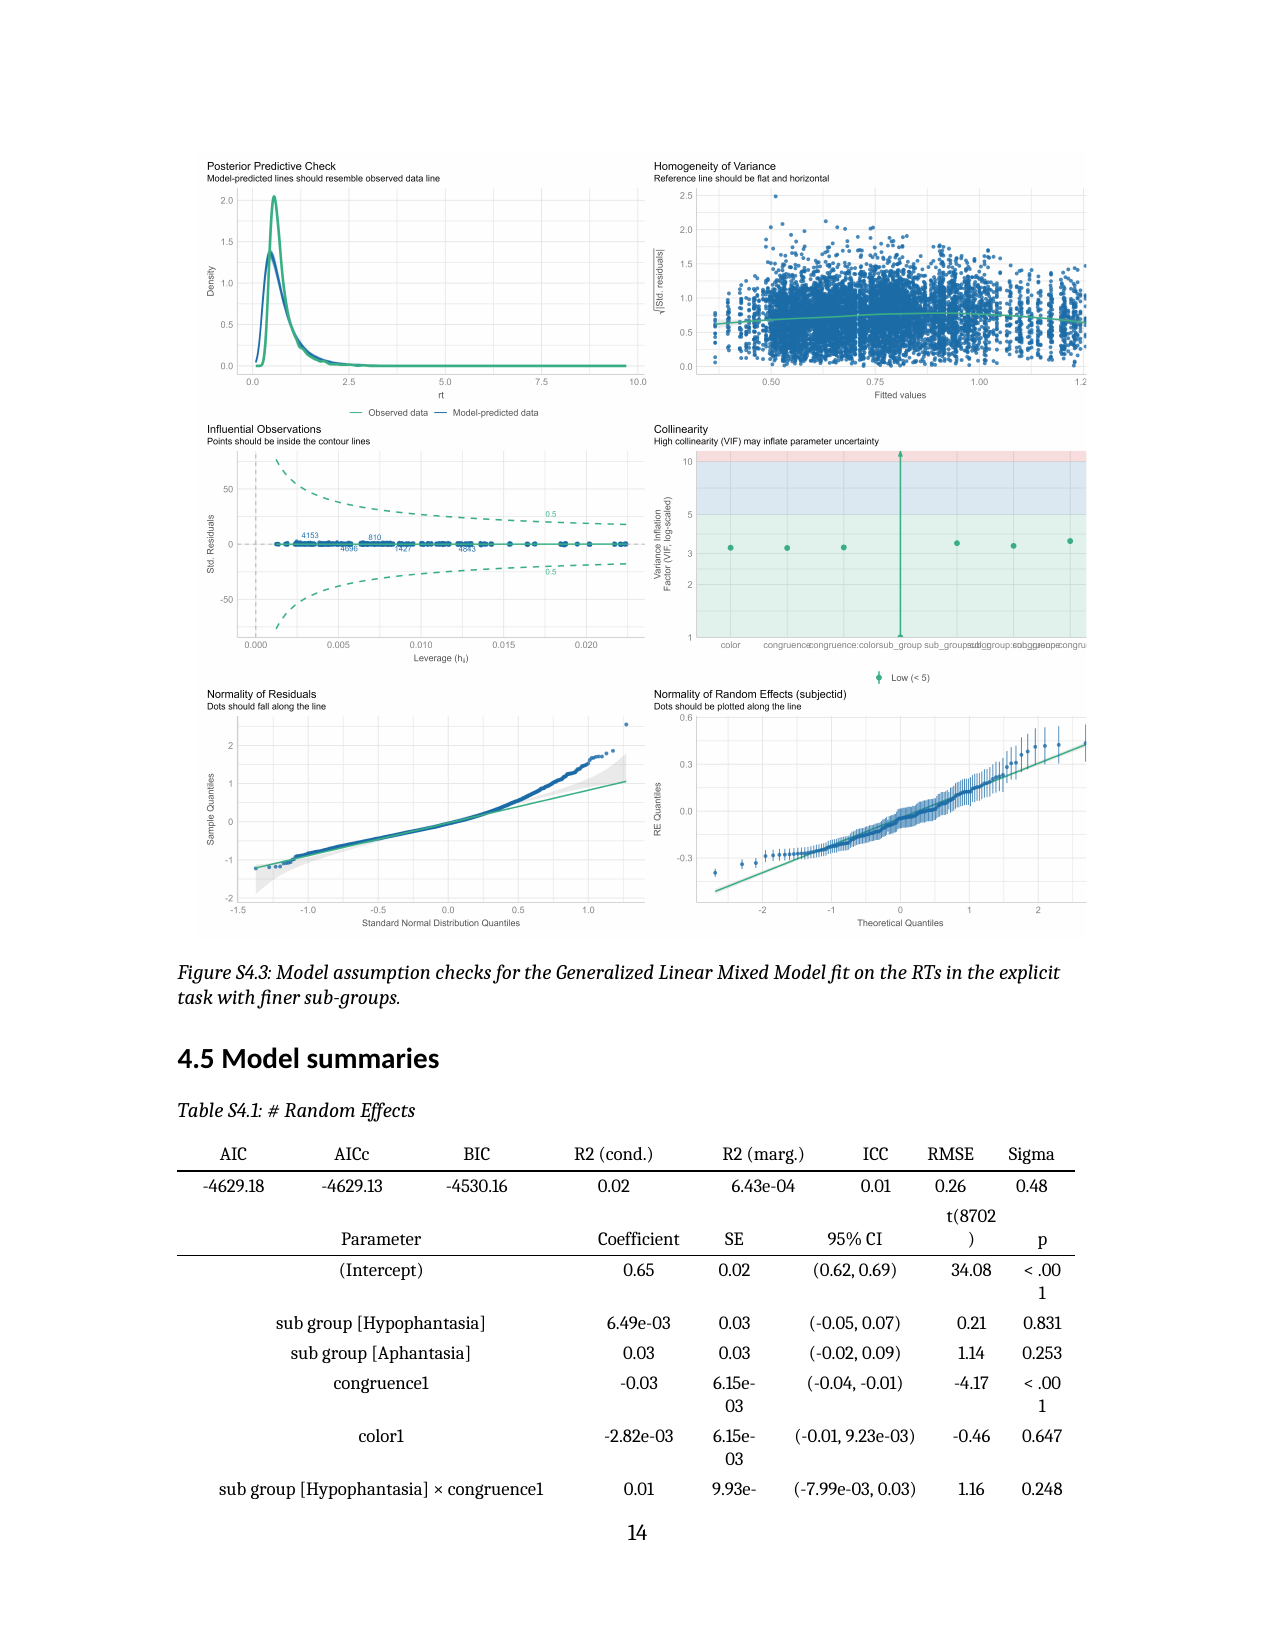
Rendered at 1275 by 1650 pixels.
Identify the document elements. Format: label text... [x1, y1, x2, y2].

picture [196, 151, 1087, 939]
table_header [166, 1078, 1087, 1500]
subtitle 4.5 Model summaries [177, 1040, 1098, 1076]
table_header Figure S4.3: Model assumption checks for the Generalized Linear Mixed Model fit on the RTs in the explicit task with finer sub-groups. [166, 148, 1087, 1028]
